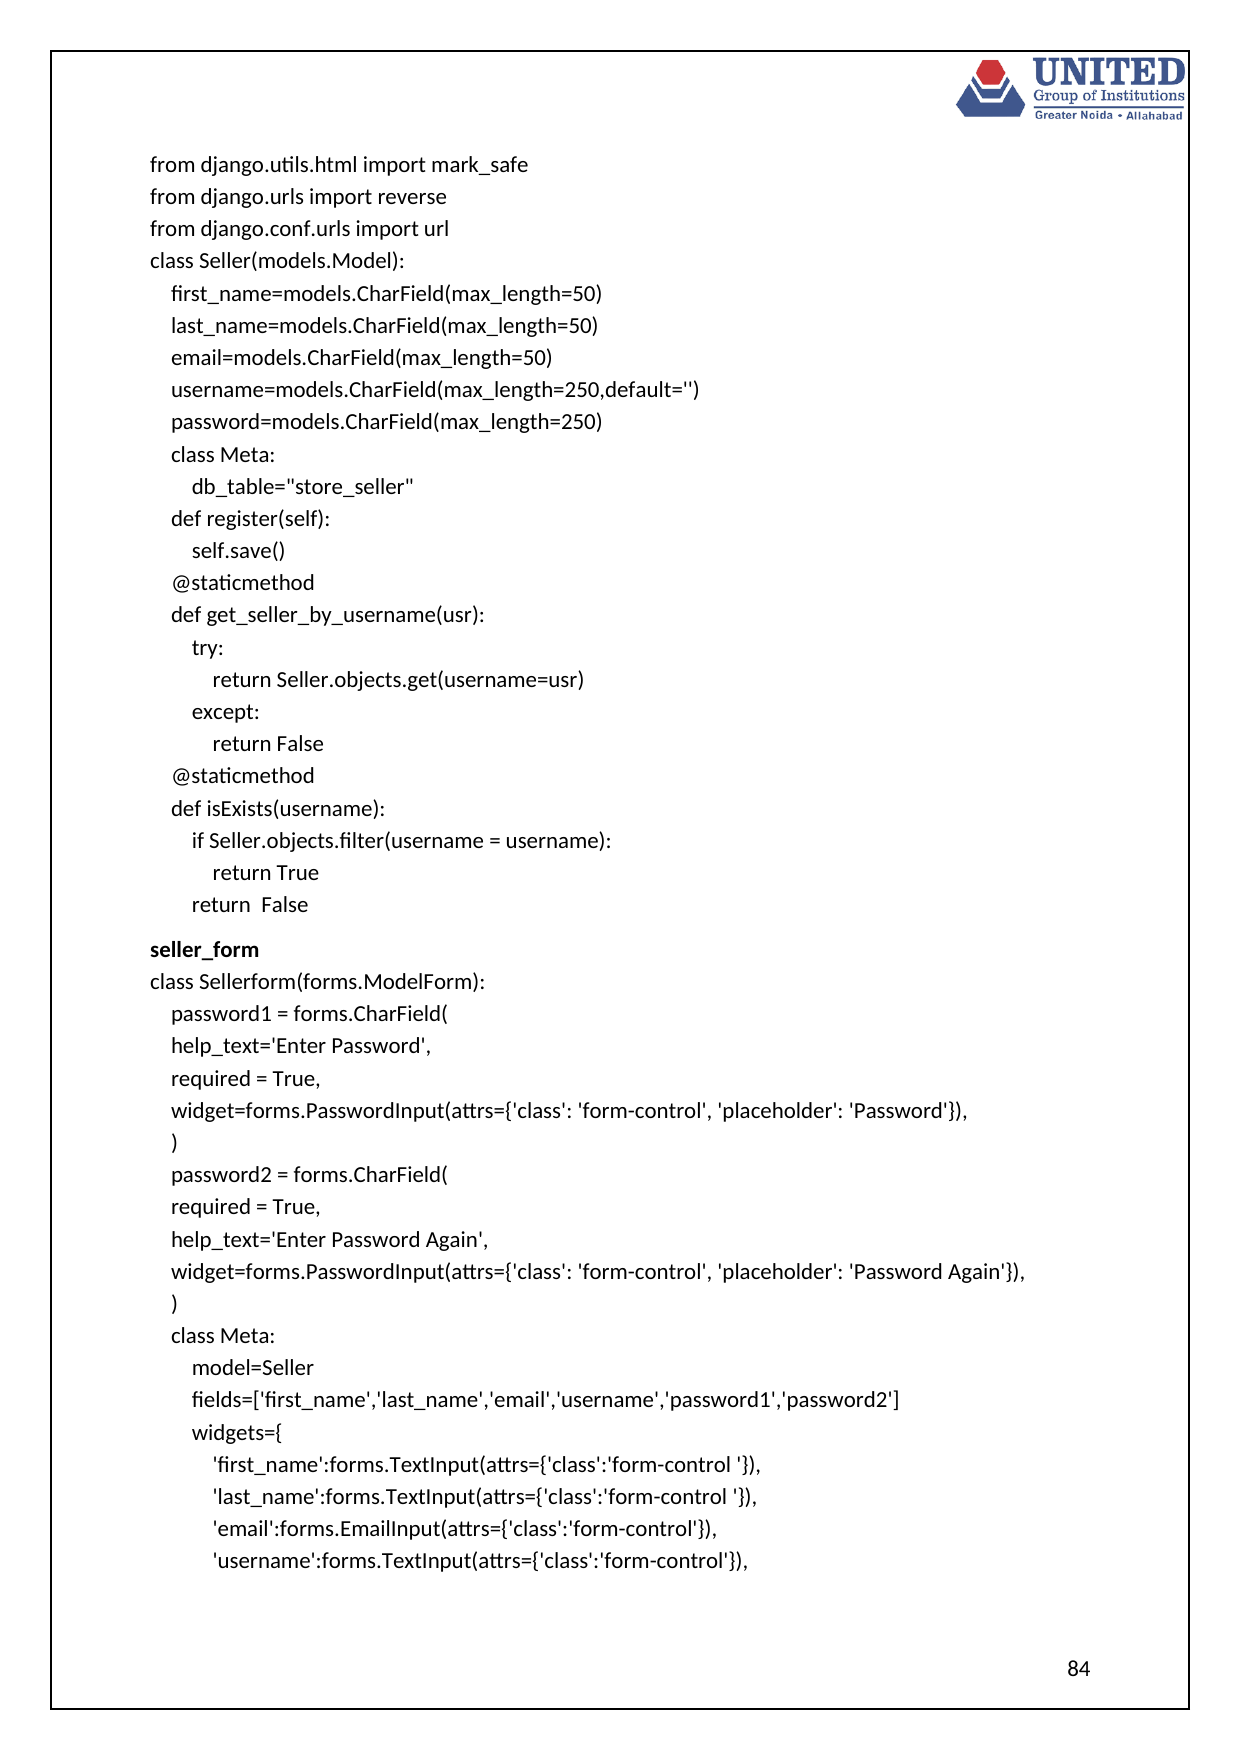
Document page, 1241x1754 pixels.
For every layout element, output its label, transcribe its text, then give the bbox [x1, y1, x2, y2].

text self.save() [150, 536, 1090, 564]
text from django.utils.html import mark_safe [150, 150, 1090, 178]
text from django.conf.urls import url [150, 214, 1090, 242]
text except: [150, 697, 1090, 725]
text return False [150, 729, 1090, 757]
text class Meta: [150, 440, 1090, 468]
text return Seller.objects.get(username=usr) [150, 665, 1090, 693]
text def register(self): [150, 504, 1090, 532]
text def get_seller_by_username(usr): [150, 601, 1090, 629]
text first_name=models.CharField(max_length=50) [150, 279, 1090, 307]
text if Seller.objects.filter(username = username): [150, 826, 1090, 854]
text email=models.CharField(max_length=50) [150, 343, 1090, 371]
text class Seller(models.Model): [150, 247, 1090, 274]
text from django.urls import reverse [150, 182, 1090, 210]
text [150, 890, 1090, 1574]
text @staticmethod [150, 568, 1090, 596]
text last_name=models.CharField(max_length=50) [150, 311, 1090, 339]
picture [952, 53, 1186, 124]
text @staticmethod [150, 762, 1090, 789]
text password=models.CharField(max_length=250) [150, 407, 1090, 436]
text try: [150, 633, 1090, 661]
text db_table="store_seller" [150, 472, 1090, 500]
text return True [150, 858, 1090, 886]
text def isExists(username): [150, 794, 1090, 822]
text username=models.CharField(max_length=250,default='') [150, 375, 1090, 403]
